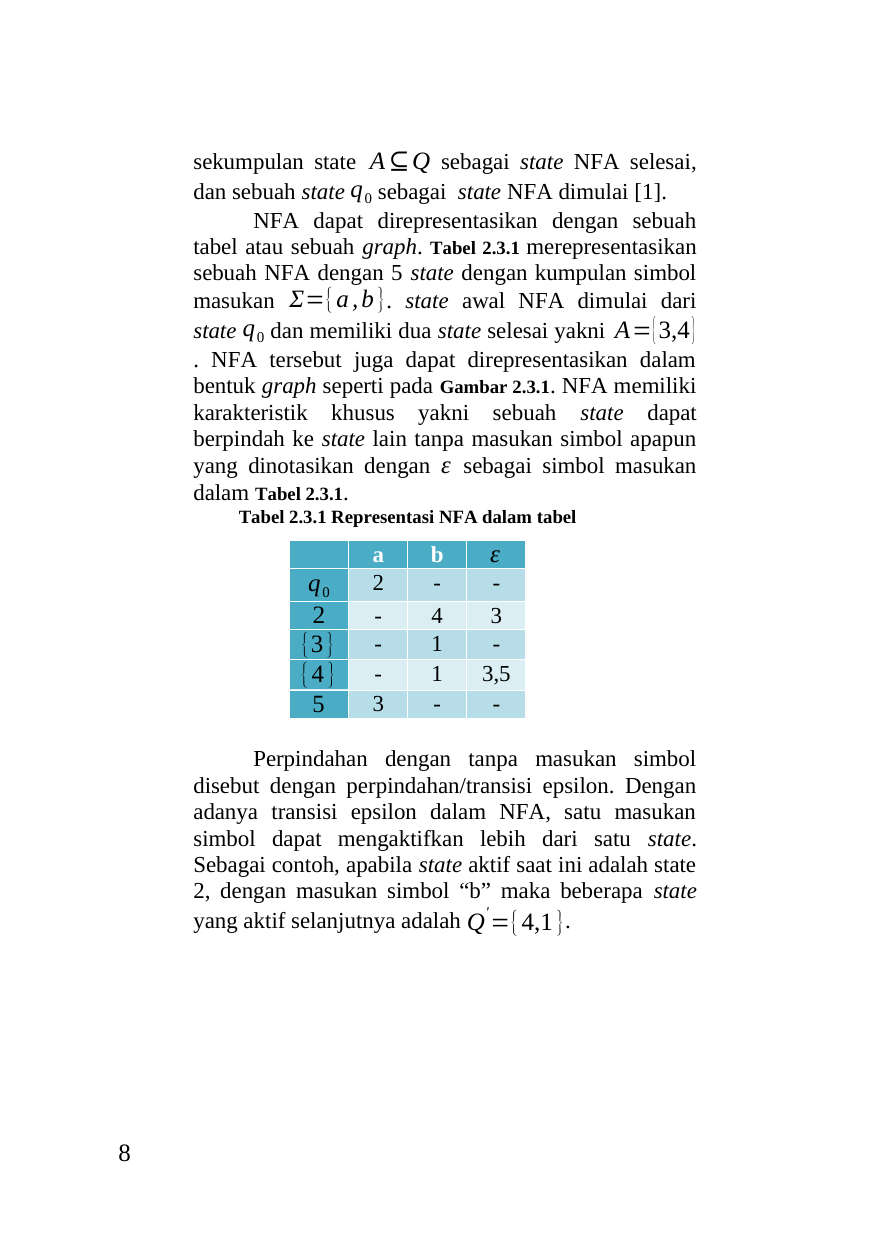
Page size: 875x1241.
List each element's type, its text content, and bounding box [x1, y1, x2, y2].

table_header [467, 541, 525, 568]
table_header b [408, 541, 466, 568]
table_header [290, 541, 348, 568]
table_cell - [467, 630, 525, 659]
table_cell 1 [408, 630, 466, 659]
table_cell - [349, 660, 407, 689]
table_cell 3 [467, 602, 525, 629]
text NFA dapat direpresentasikan dengan sebuah tabel atau sebuah graph. Tabel 2.3.1 merepresentasikan sebuah NFA dengan 5 state dengan kumpulan simbol masukan . state awal NFA dimulai dari state dan memiliki dua state selesai yakni . NFA tersebut juga dapat direpresentasikan dalam bentuk graph seperti pada Gambar 2.3.1. NFA memiliki karakteristik khusus yakni sebuah state dapat berpindah ke state lain tanpa masukan simbol apapun yang dinotasikan dengan sebagai simbol masukan dalam Tabel 2.3.1. [193, 207, 697, 506]
table_cell - [467, 569, 525, 601]
table_cell [290, 691, 348, 718]
table_cell [290, 602, 348, 629]
table_cell [290, 569, 348, 601]
table_cell - [349, 602, 407, 629]
table_cell - [408, 691, 466, 718]
table_cell 4 [408, 602, 466, 629]
table_cell [290, 660, 348, 689]
table_cell 1 [408, 660, 466, 689]
table_cell [290, 630, 348, 659]
table_cell - [467, 691, 525, 718]
table_cell 3,5 [467, 660, 525, 689]
table_cell 2 [349, 569, 407, 601]
table_cell - [349, 630, 407, 659]
text Perpindahan dengan tanpa masukan simbol disebut dengan perpindahan/transisi epsilon. Dengan adanya transisi epsilon dalam NFA, satu masukan simbol dapat mengaktifkan lebih dari satu state. Sebagai contoh, apabila state aktif saat ini adalah state 2, dengan masukan simbol “b” maka beberapa state yang aktif selanjutnya adalah . [193, 746, 697, 936]
text Tabel 2.3.1 Representasi NFA dalam tabel [118, 506, 697, 527]
table_header a [349, 541, 407, 568]
table_cell - [408, 569, 466, 601]
table_cell 3 [349, 691, 407, 718]
